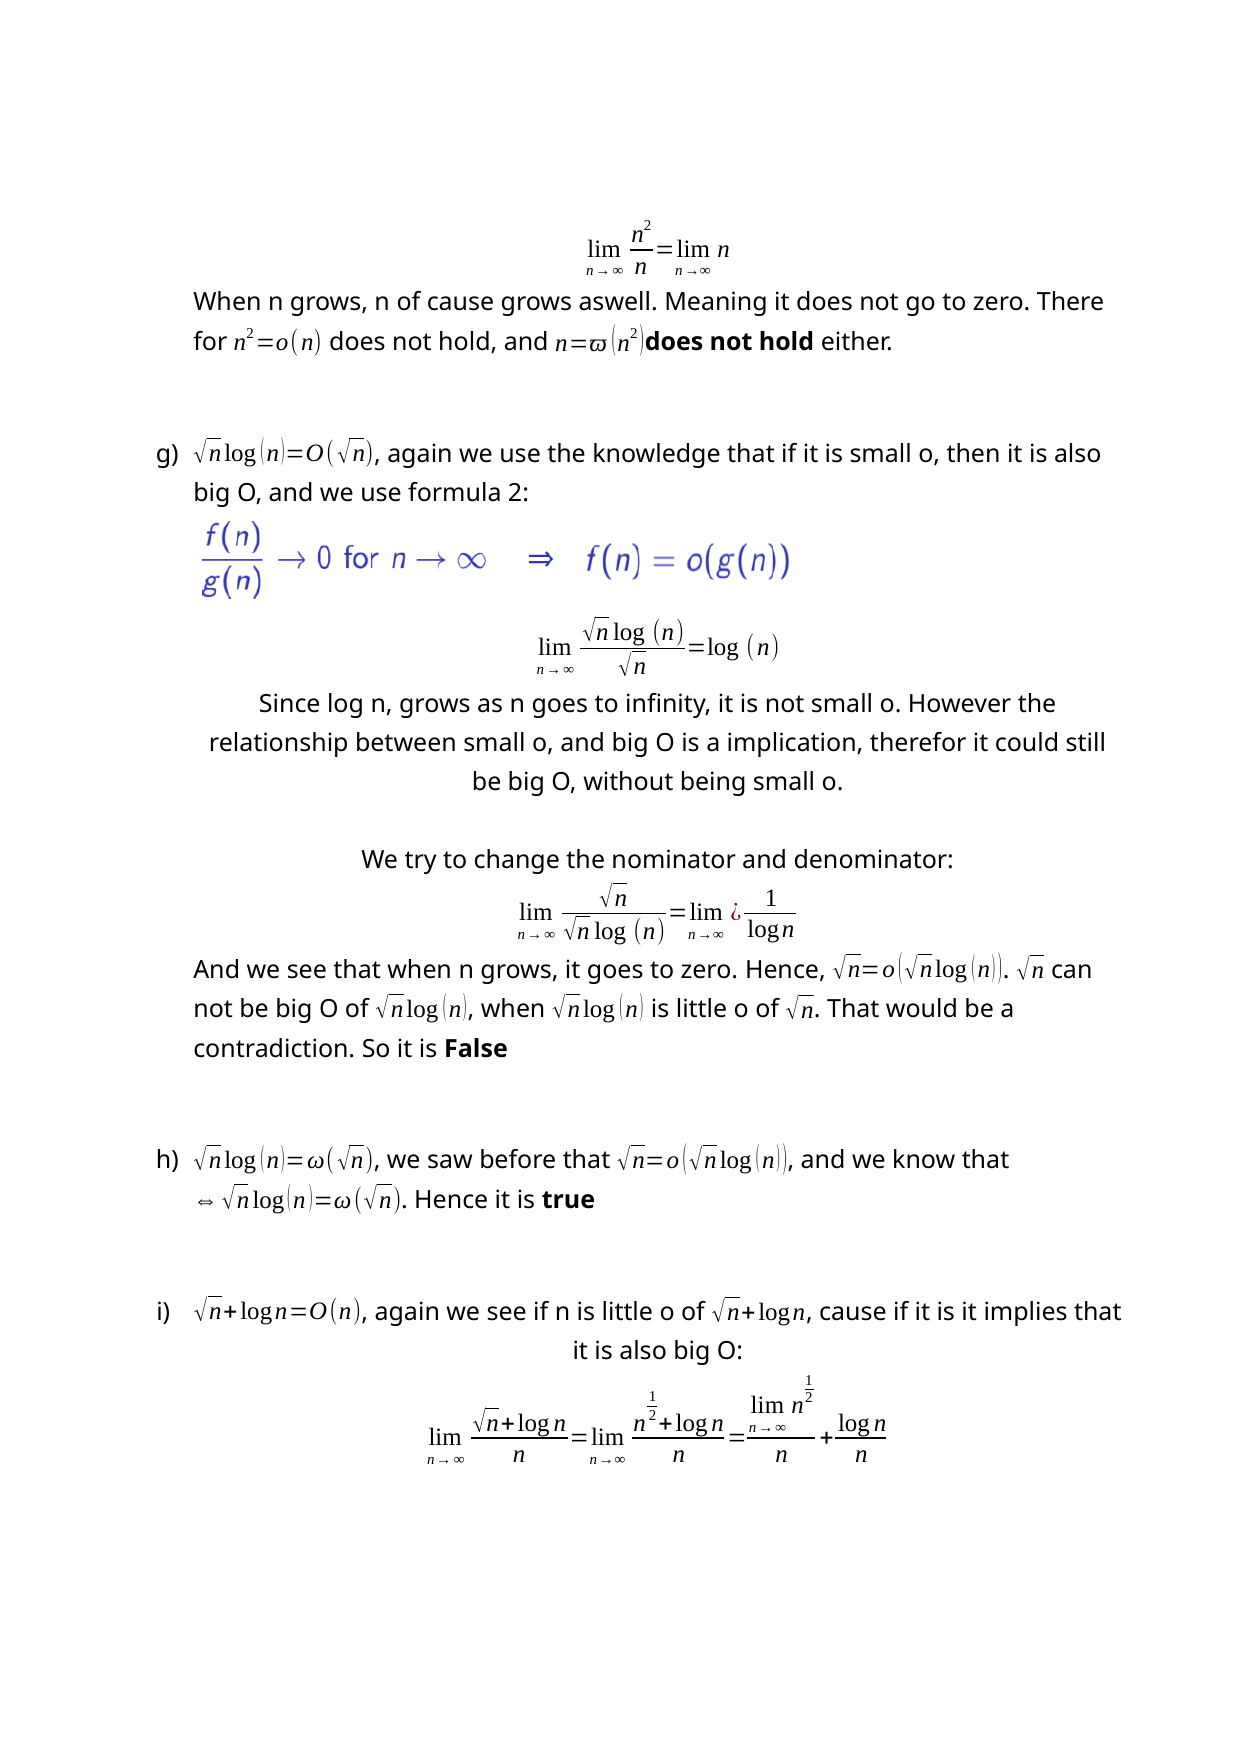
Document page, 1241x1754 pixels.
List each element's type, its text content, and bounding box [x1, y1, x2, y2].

list , again we see if n is little o of , cause if it is it implies that it is also big O: [156, 1293, 1122, 1468]
list When n grows, n of cause grows aswell. Meaning it does not go to zero. There for does not hold, and does not hold either. [193, 284, 1122, 358]
picture [193, 513, 795, 611]
list , we saw before that , and we know that . Hence it is true [156, 1142, 1122, 1216]
list And we see that when n grows, it goes to zero. Hence, . can not be big O of , when is little o of . That would be a contradiction. So it is False [193, 951, 1122, 1064]
list Since log n, grows as n goes to infinity, it is not small o. However the relationship between small o, and big O is a implication, therefor it could still be big O, without being small o. We try to change the nominator and denominator: [193, 685, 1122, 946]
